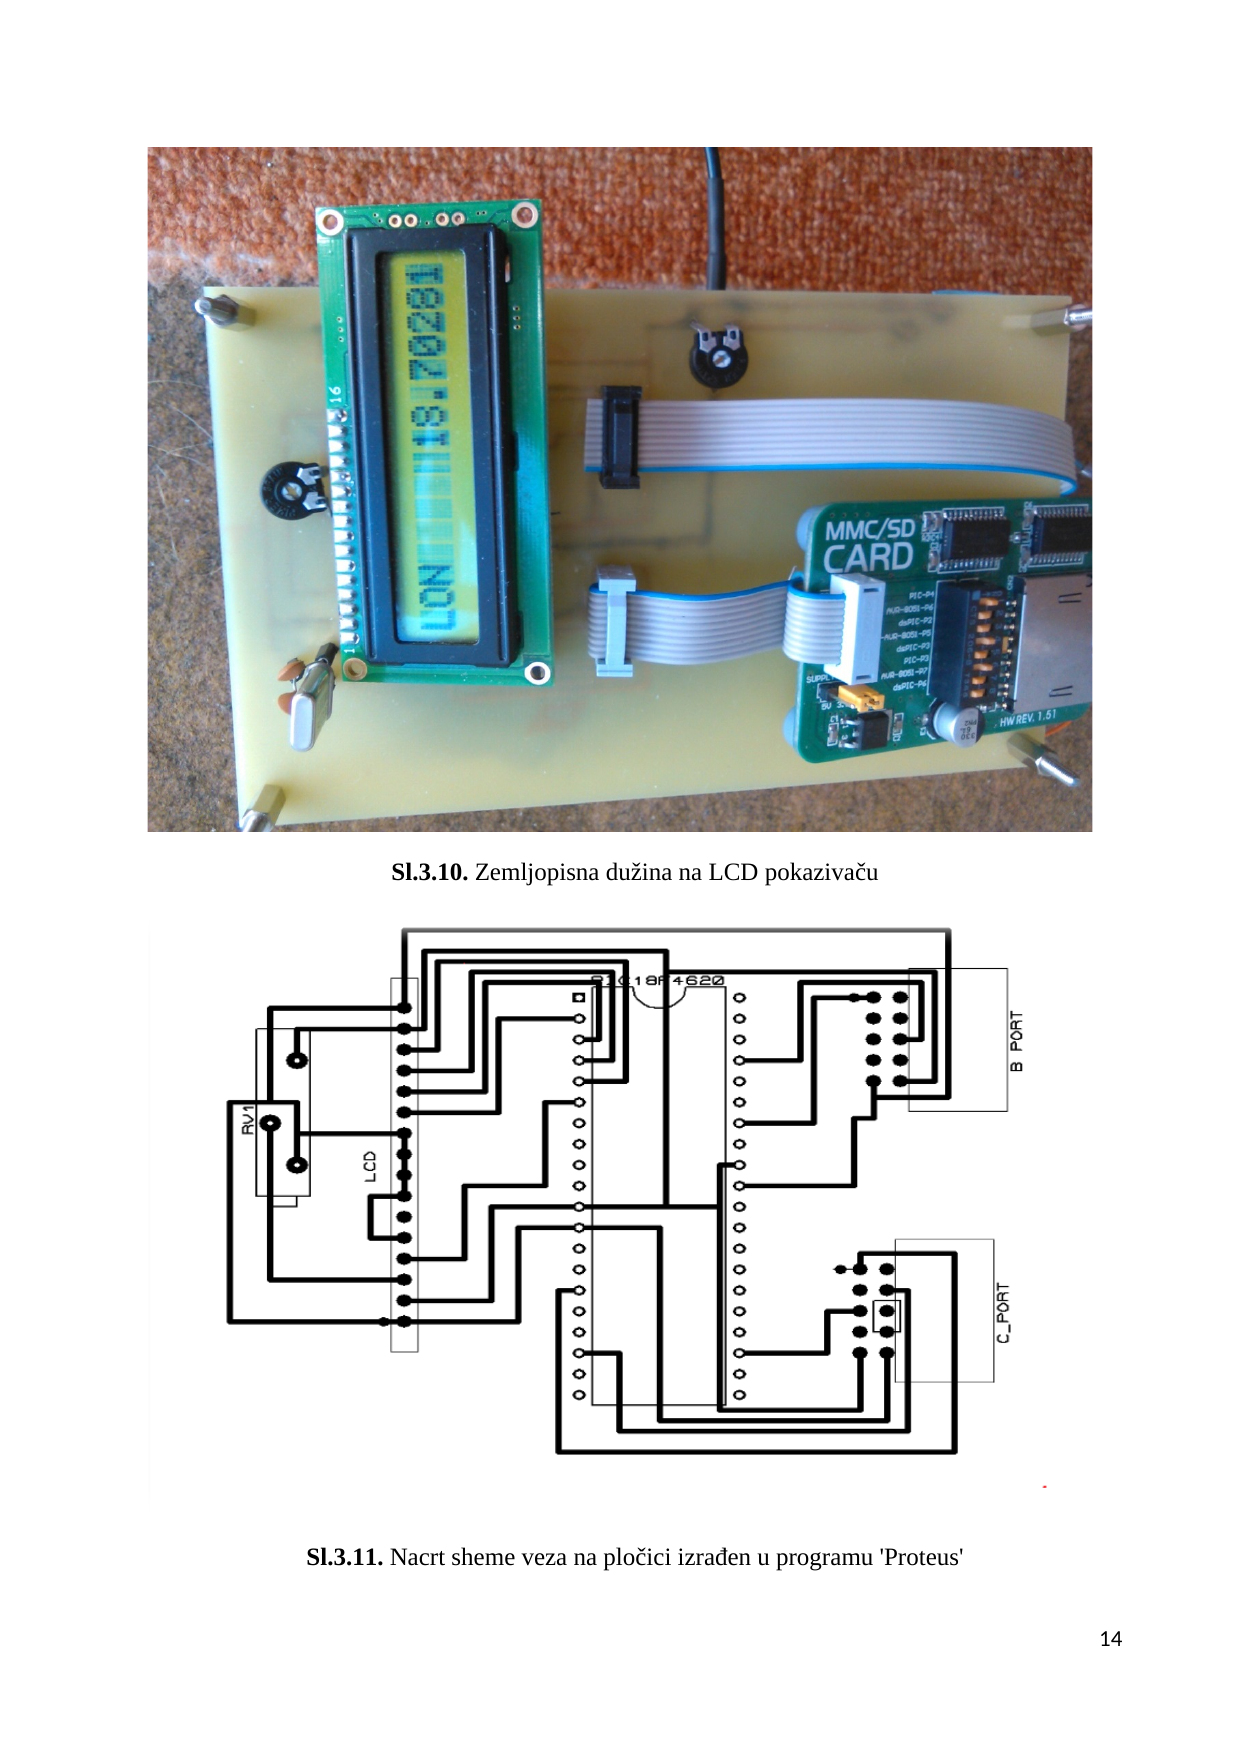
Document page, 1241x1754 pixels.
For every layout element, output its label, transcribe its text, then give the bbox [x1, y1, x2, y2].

text Sl.3.11. Nacrt sheme veza na pločici izrađen u programu 'Proteus' [148, 1542, 1122, 1571]
picture [147, 147, 1093, 832]
text Sl.3.10. Zemljopisna dužina na LCD pokazivaču [148, 857, 1122, 886]
picture [177, 940, 1063, 1489]
